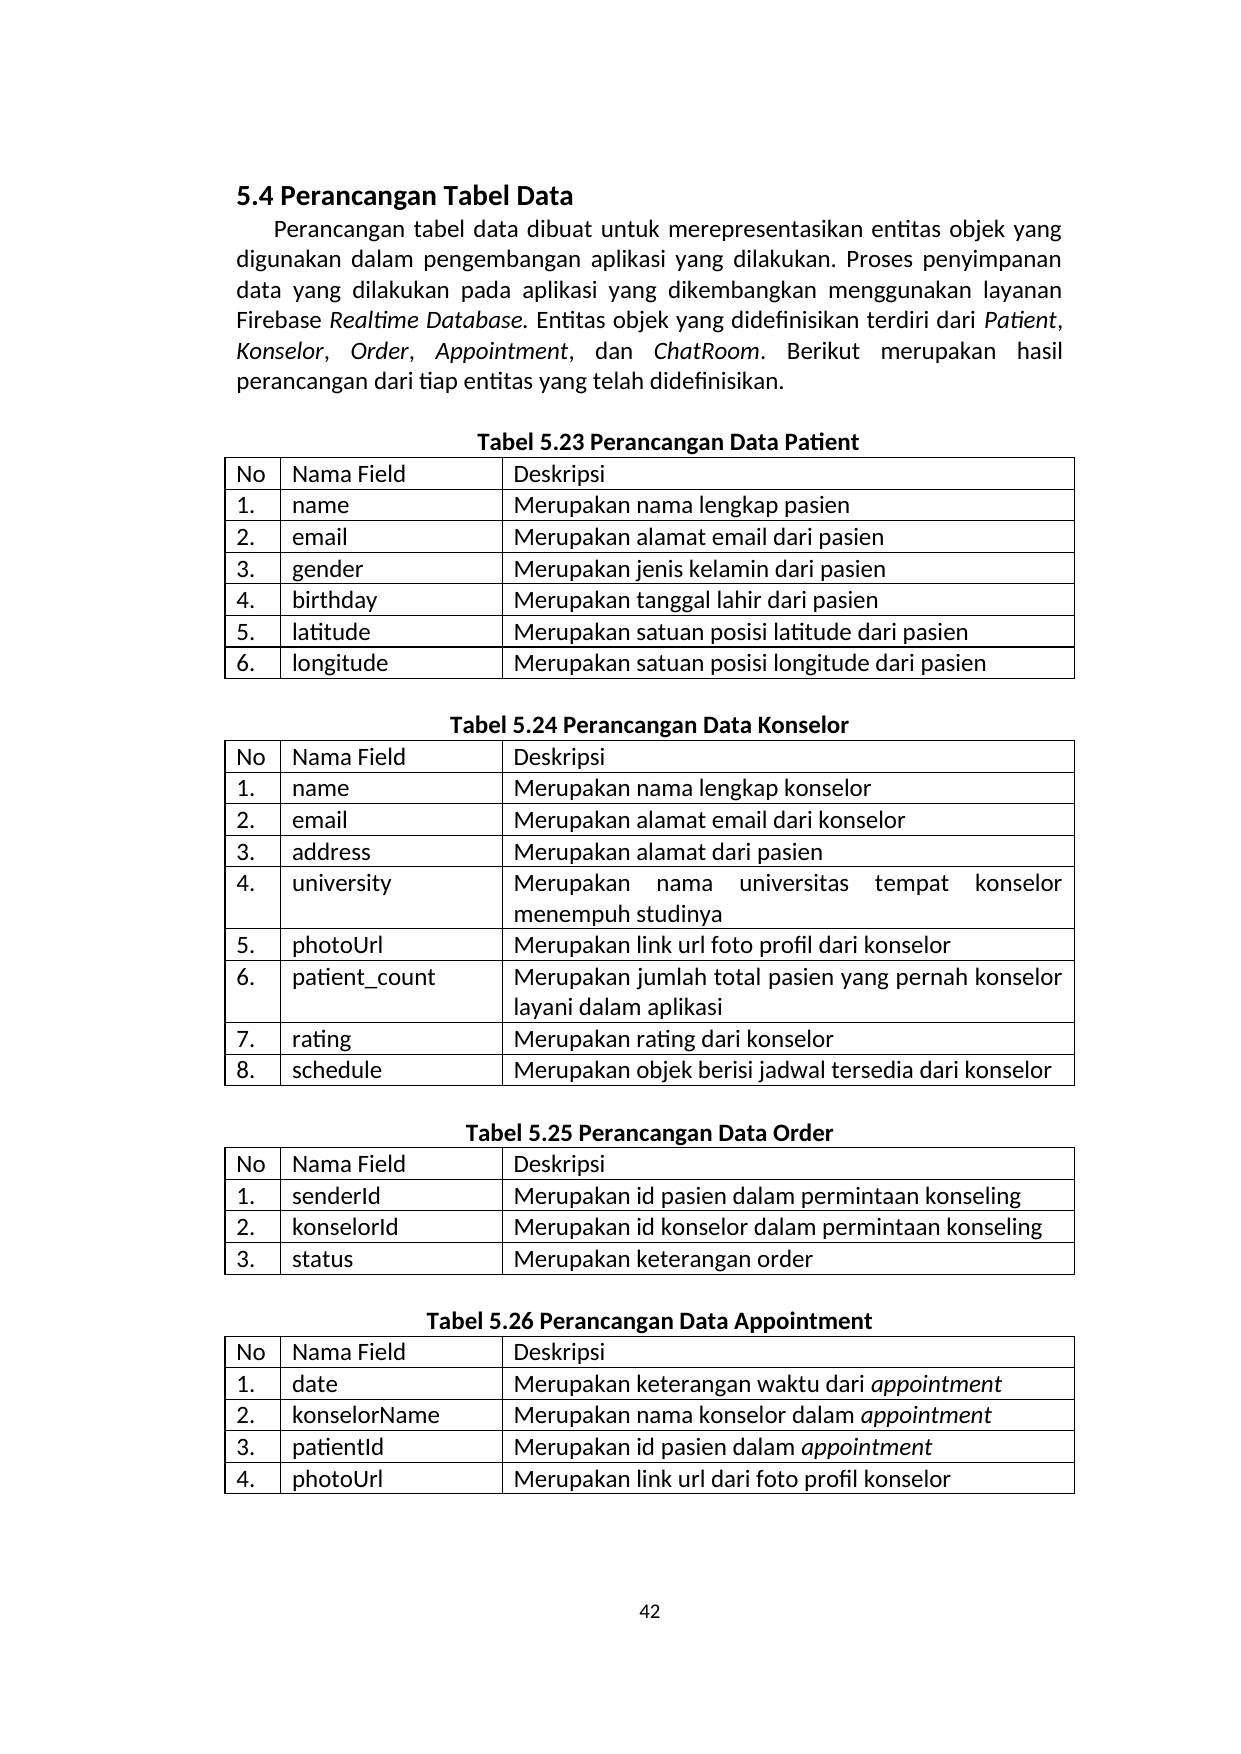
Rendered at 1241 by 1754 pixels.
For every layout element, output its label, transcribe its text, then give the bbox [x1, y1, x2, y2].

table_cell email [281, 521, 502, 552]
table_cell 1. [226, 490, 280, 520]
table_cell senderId [281, 1180, 502, 1210]
table_cell Merupakan link url foto profil dari konselor [503, 929, 1074, 960]
table_header No [226, 741, 280, 772]
table_cell birthday [281, 584, 502, 615]
table_cell 7. [226, 1023, 280, 1053]
table_cell Merupakan satuan posisi longitude dari pasien [503, 648, 1074, 678]
table_cell Merupakan rating dari konselor [503, 1023, 1074, 1053]
table_cell 3. [226, 1243, 280, 1273]
table_cell Merupakan alamat email dari pasien [503, 521, 1074, 552]
text Perancangan tabel data dibuat untuk merepresentasikan entitas objek yang digunakan dalam pengembangan aplikasi yang dilakukan. Proses penyimpanan data yang dilakukan pada aplikasi yang dikembangkan menggunakan layanan Firebase Realtime Database. Entitas objek yang didefinisikan terdiri dari Patient, Konselor, Order, Appointment, dan ChatRoom. Berikut merupakan hasil perancangan dari tiap entitas yang telah didefinisikan. [236, 213, 1063, 396]
table_cell Merupakan alamat email dari konselor [503, 804, 1074, 835]
table_cell email [281, 804, 502, 835]
table_cell photoUrl [281, 1463, 502, 1493]
table_cell 4. [226, 867, 280, 928]
table_cell gender [281, 553, 502, 583]
table_cell 3. [226, 836, 280, 866]
table_cell 3. [226, 1431, 280, 1462]
table_cell 4. [226, 1463, 280, 1493]
table_header Deskripsi [503, 458, 1074, 488]
table_header Nama Field [281, 1148, 502, 1179]
table_header Nama Field [281, 741, 502, 772]
table_cell patientId [281, 1431, 502, 1462]
table_cell 8. [226, 1055, 280, 1085]
table_cell Merupakan id pasien dalam appointment [503, 1431, 1074, 1462]
table_cell university [281, 867, 502, 928]
table_cell address [281, 836, 502, 866]
subtitle Perancangan Tabel Data [236, 177, 1063, 213]
table_cell 2. [226, 1211, 280, 1242]
table_cell 5. [226, 929, 280, 960]
table_cell longitude [281, 648, 502, 678]
table_cell patient_count [281, 961, 502, 1022]
table_cell 1. [226, 773, 280, 803]
table_cell 2. [226, 521, 280, 552]
table_header Deskripsi [503, 1148, 1074, 1179]
table_cell Merupakan objek berisi jadwal tersedia dari konselor [503, 1055, 1074, 1085]
table_header No [226, 458, 280, 488]
table_cell Merupakan link url dari foto profil konselor [503, 1463, 1074, 1493]
table_cell Merupakan satuan posisi latitude dari pasien [503, 616, 1074, 646]
table_cell Merupakan alamat dari pasien [503, 836, 1074, 866]
table_cell Merupakan keterangan order [503, 1243, 1074, 1273]
table_header Deskripsi [503, 741, 1074, 772]
table_header No [226, 1337, 280, 1367]
table_cell name [281, 773, 502, 803]
table_cell Merupakan tanggal lahir dari pasien [503, 584, 1074, 615]
table_cell latitude [281, 616, 502, 646]
table_cell status [281, 1243, 502, 1273]
table_cell Merupakan id pasien dalam permintaan konseling [503, 1180, 1074, 1210]
table_cell konselorId [281, 1211, 502, 1242]
table_cell schedule [281, 1055, 502, 1085]
table_cell konselorName [281, 1400, 502, 1430]
table_cell Merupakan nama universitas tempat konselor menempuh studinya [503, 867, 1074, 928]
table_cell 2. [226, 804, 280, 835]
table_cell name [281, 490, 502, 520]
table_cell photoUrl [281, 929, 502, 960]
table_cell 1. [226, 1180, 280, 1210]
table_header Nama Field [281, 458, 502, 488]
table_cell 2. [226, 1400, 280, 1430]
table_cell date [281, 1368, 502, 1399]
table_cell Merupakan nama lengkap pasien [503, 490, 1074, 520]
table_cell Merupakan id konselor dalam permintaan konseling [503, 1211, 1074, 1242]
table_cell Merupakan keterangan waktu dari appointment [503, 1368, 1074, 1399]
table_cell 5. [226, 616, 280, 646]
table_cell Merupakan nama lengkap konselor [503, 773, 1074, 803]
table_header No [226, 1148, 280, 1179]
table_cell 1. [226, 1368, 280, 1399]
table_header Deskripsi [503, 1337, 1074, 1367]
table_cell 6. [226, 648, 280, 678]
table_cell 3. [226, 553, 280, 583]
table_cell Merupakan jenis kelamin dari pasien [503, 553, 1074, 583]
table_header Nama Field [281, 1337, 502, 1367]
table_cell 6. [226, 961, 280, 1022]
table_cell rating [281, 1023, 502, 1053]
table_cell 4. [226, 584, 280, 615]
table_cell Merupakan nama konselor dalam appointment [503, 1400, 1074, 1430]
table_cell Merupakan jumlah total pasien yang pernah konselor layani dalam aplikasi [503, 961, 1074, 1022]
